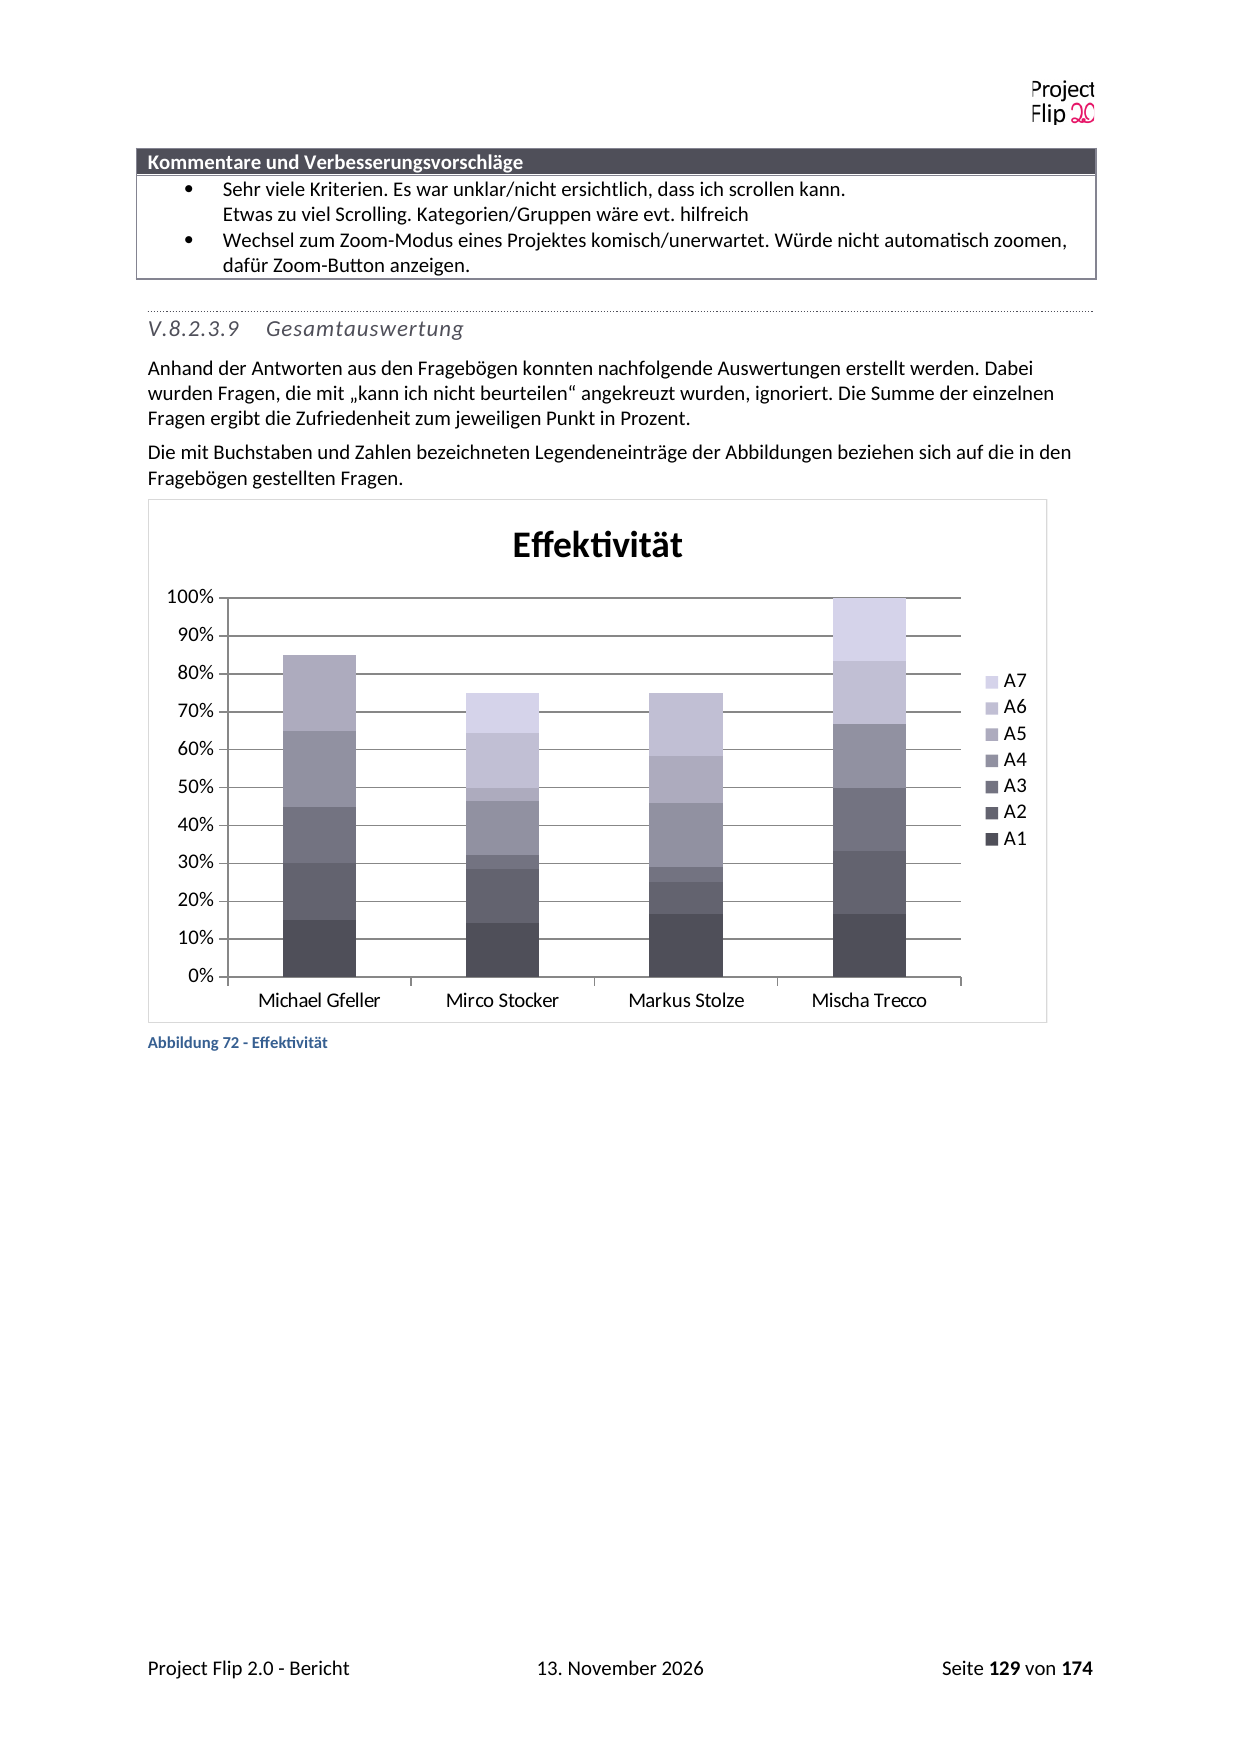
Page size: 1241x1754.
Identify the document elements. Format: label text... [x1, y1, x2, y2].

text Die mit Buchstaben und Zahlen bezeichneten Legendeneinträge der Abbildungen beziehen sich auf die in den Fragebögen gestellten Fragen. [148, 439, 1093, 490]
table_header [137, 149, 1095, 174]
text Abbildung 72 - Effektivität [148, 1032, 1093, 1052]
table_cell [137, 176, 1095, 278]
text Anhand der Antworten aus den Fragebögen konnten nachfolgende Auswertungen erstellt werden. Dabei wurden Fragen, die mit „kann ich nicht beurteilen“ angekreuzt wurden, ignoriert. Die Summe der einzelnen Fragen ergibt die Zufriedenheit zum jeweiligen Punkt in Prozent. [148, 355, 1093, 431]
subtitle Gesamtauswertung [148, 311, 1093, 342]
picture [1081, 79, 1097, 124]
